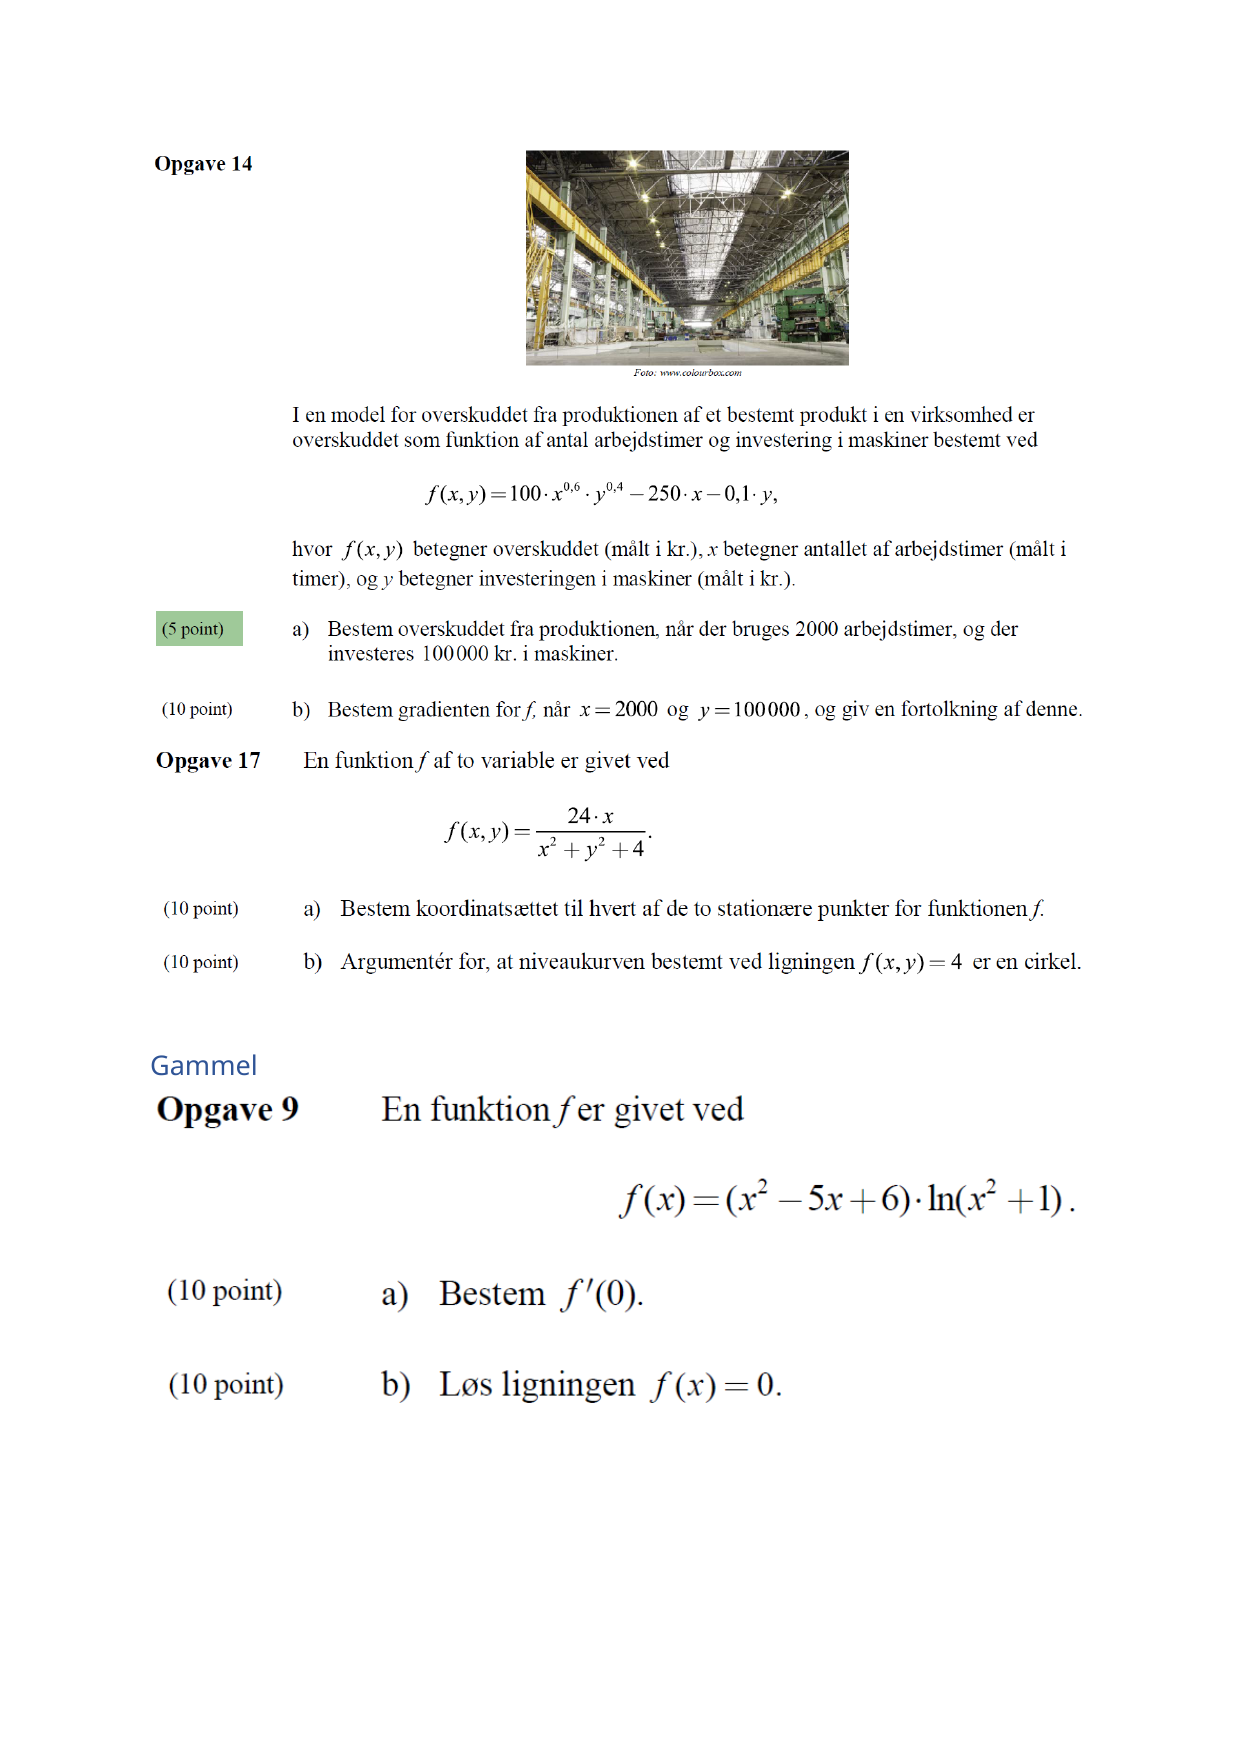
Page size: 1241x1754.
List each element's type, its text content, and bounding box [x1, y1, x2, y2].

picture [150, 1086, 1091, 1423]
subtitle Gammel [150, 1047, 1090, 1083]
picture [150, 150, 1091, 726]
picture [150, 745, 1091, 981]
